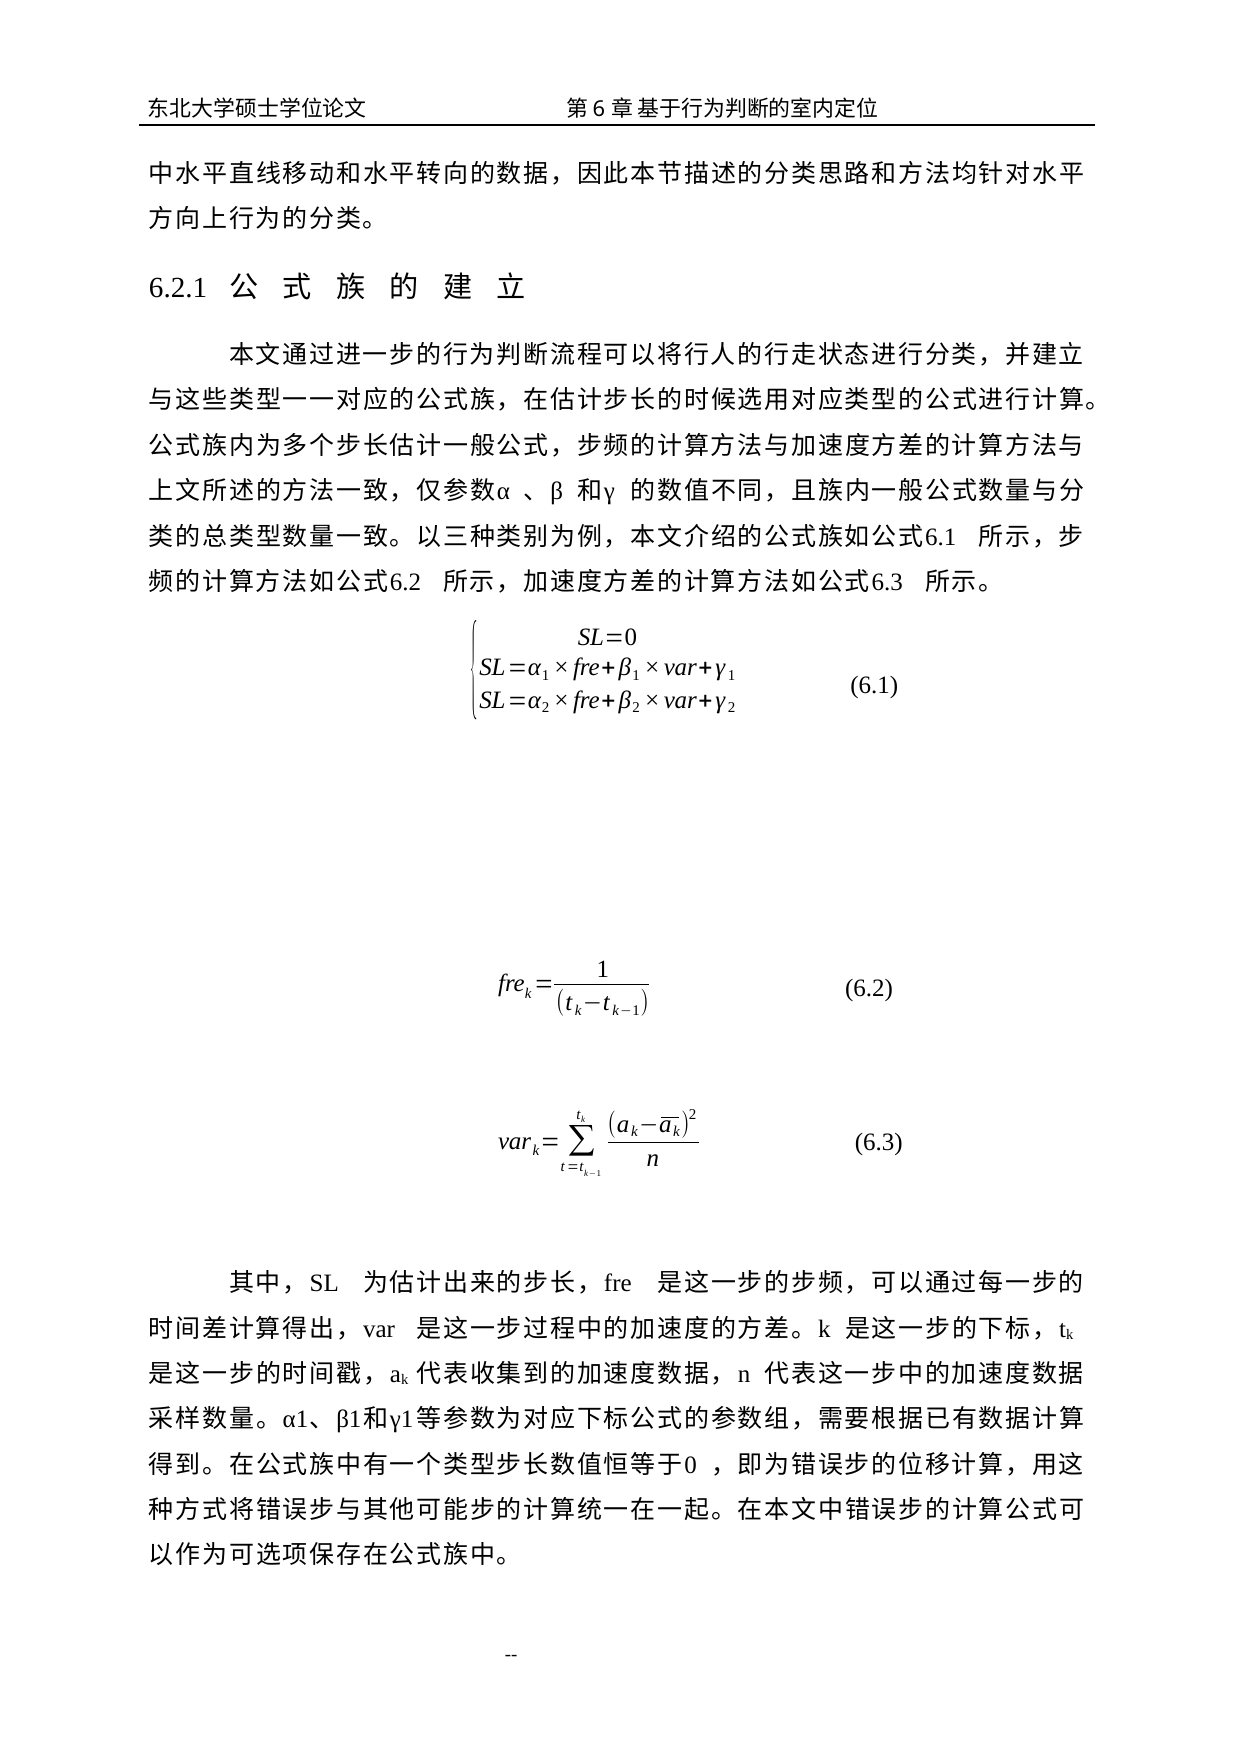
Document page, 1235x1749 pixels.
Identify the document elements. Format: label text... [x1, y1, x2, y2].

text (6.3) [149, 1096, 1086, 1187]
text (6.1) [149, 602, 1086, 738]
subtitle 公式族的建立 [149, 262, 1086, 308]
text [149, 149, 1086, 240]
text 本文通过进一步的行为判断流程可以将行人的行走状态进行分类，并建立与这些类型一一对应的公式族，在估计步长的时候选用对应类型的公式进行计算。公式族内为多个步长估计一般公式，步频的计算方法与加速度方差的计算方法与上文所述的方法一致，仅参数α、β和γ的数值不同，且族内一般公式数量与分类的总类型数量一致。以三种类别为例，本文介绍的公式族如公式6.1所示，步频的计算方法如公式6.2所示，加速度方差的计算方法如公式6.3所示。 [149, 330, 1086, 602]
text (6.2) [149, 942, 1086, 1033]
text 其中，SL为估计出来的步长，fre是这一步的步频，可以通过每一步的时间差计算得出，var是这一步过程中的加速度的方差。k是这一步的下标，tk是这一步的时间戳，ak代表收集到的加速度数据，n代表这一步中的加速度数据采样数量。α1、β1和γ1等参数为对应下标公式的参数组，需要根据已有数据计算得到。在公式族中有一个类型步长数值恒等于0，即为错误步的位移计算，用这种方式将错误步与其他可能步的计算统一在一起。在本文中错误步的计算公式可以作为可选项保存在公式族中。 [149, 1258, 1086, 1576]
